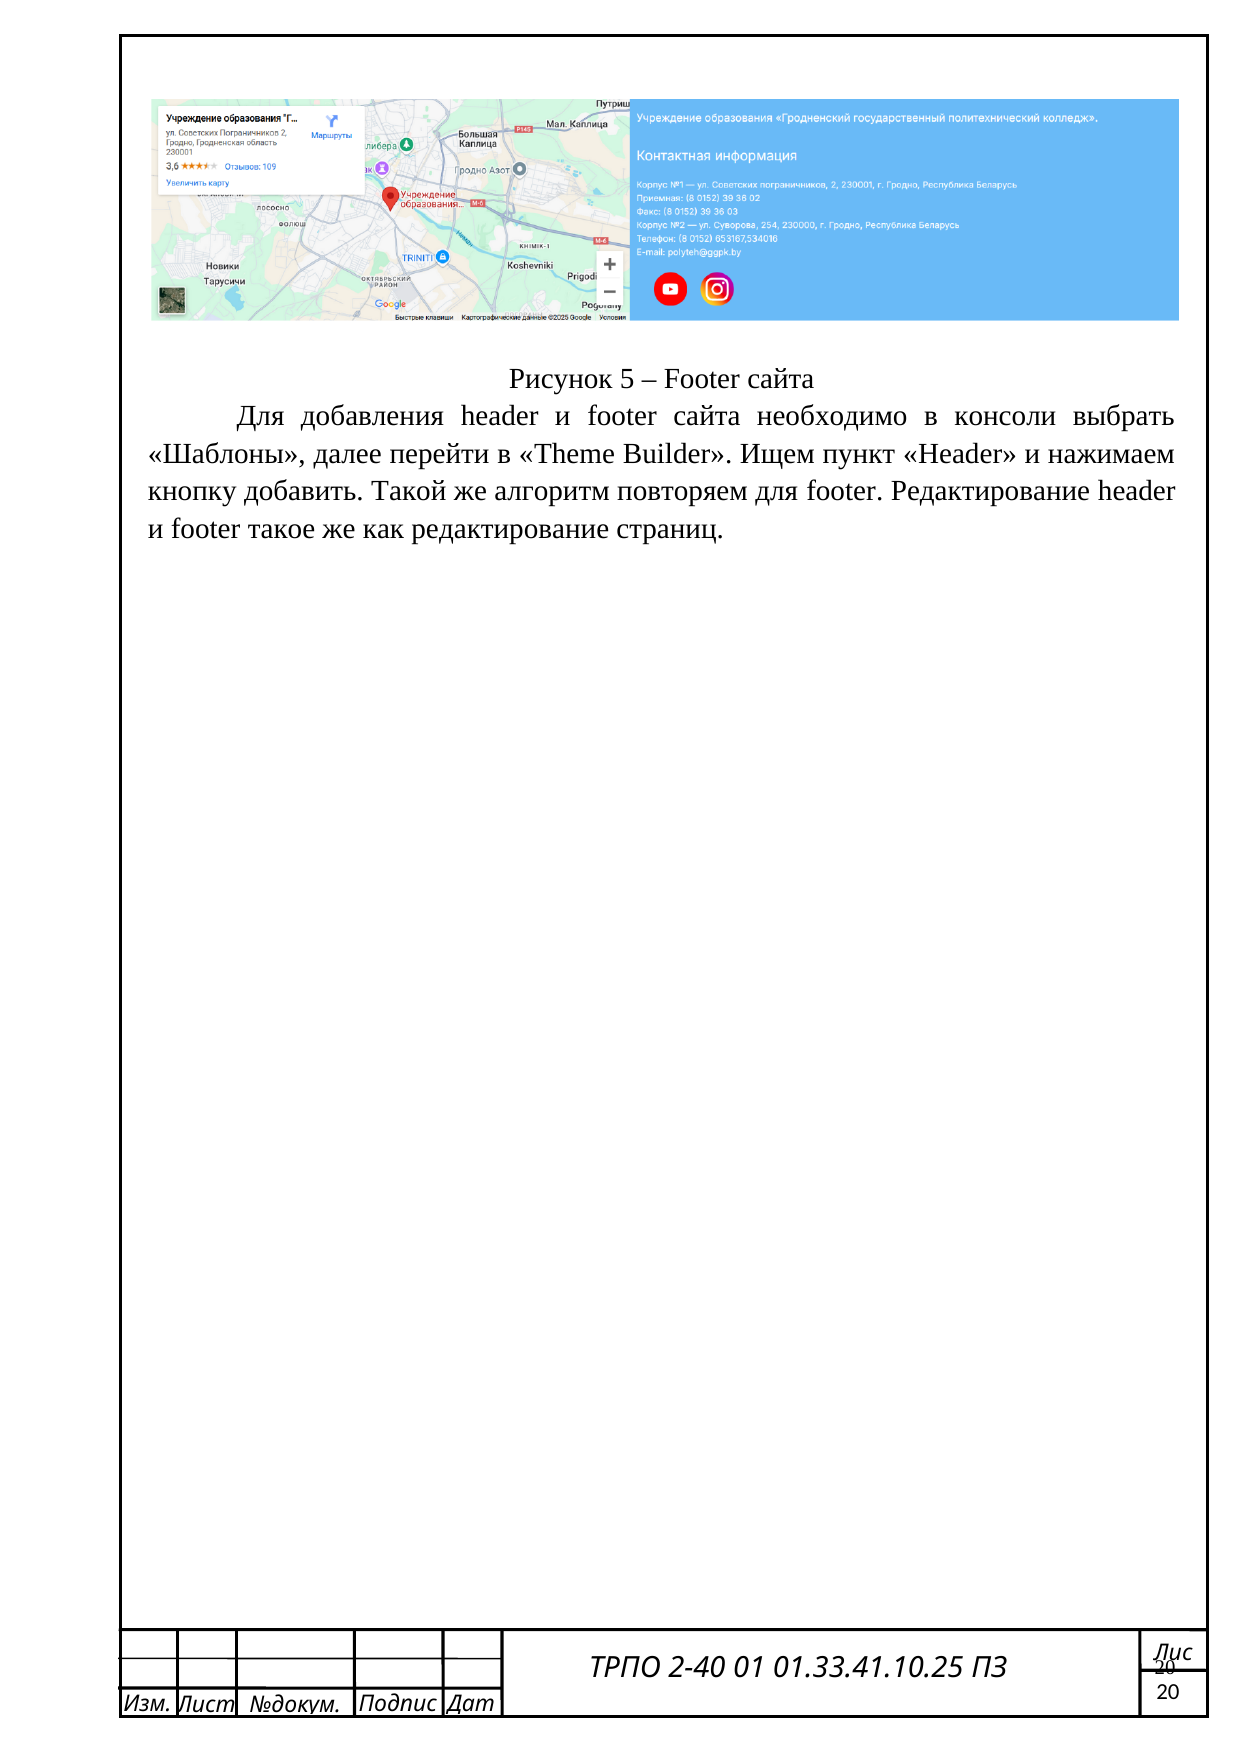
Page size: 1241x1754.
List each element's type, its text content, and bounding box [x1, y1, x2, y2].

picture [151, 99, 1179, 321]
list Для добавления header и footer сайта необходимо в консоли выбрать «Шаблоны», далее перейти в «Theme Builder». Ищем пункт «Header» и нажимаем кнопку добавить. Такой же алгоритм повторяем для footer. Редактирование header и footer такое же как редактирование страниц. [148, 396, 1175, 546]
list Рисунок 5 – Footer сайта [148, 358, 1175, 396]
